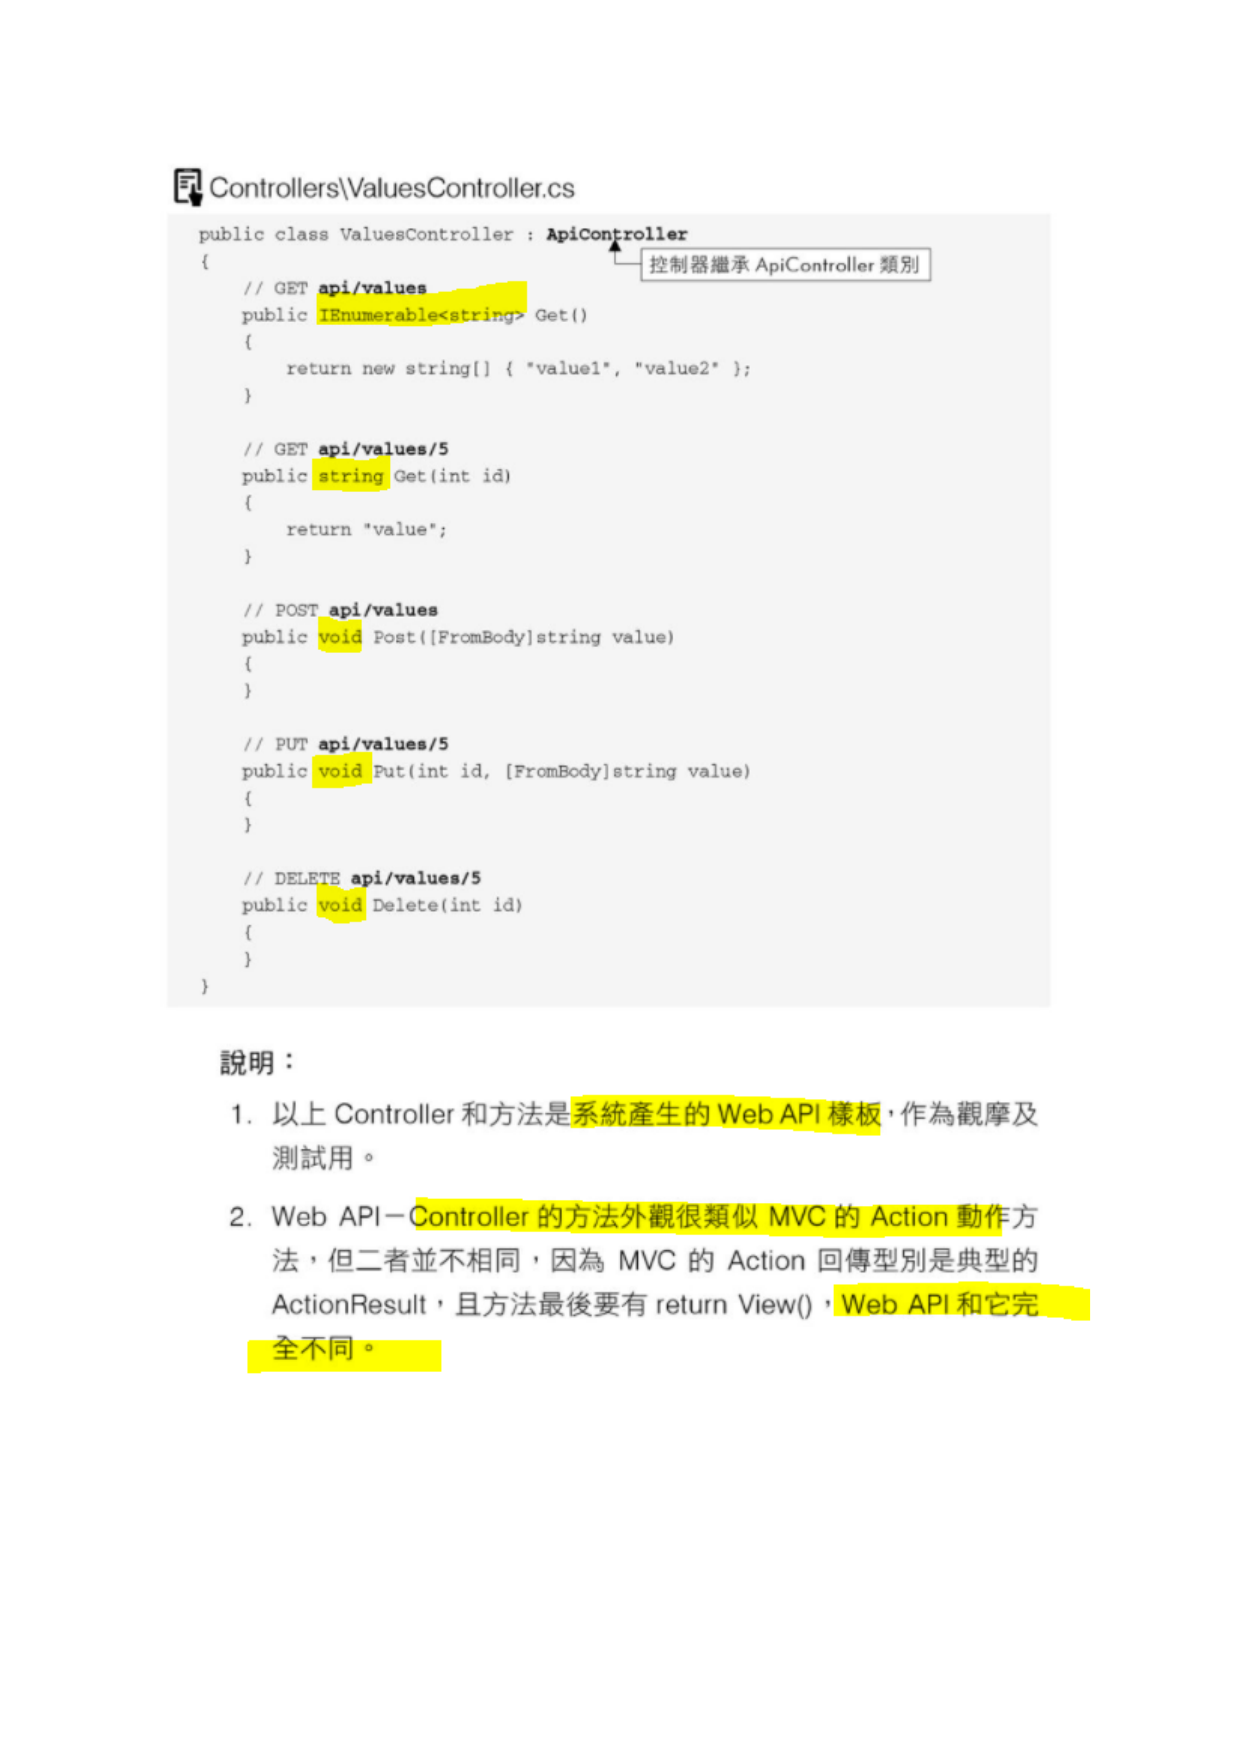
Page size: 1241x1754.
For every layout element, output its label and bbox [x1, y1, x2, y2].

picture [150, 150, 1091, 1384]
